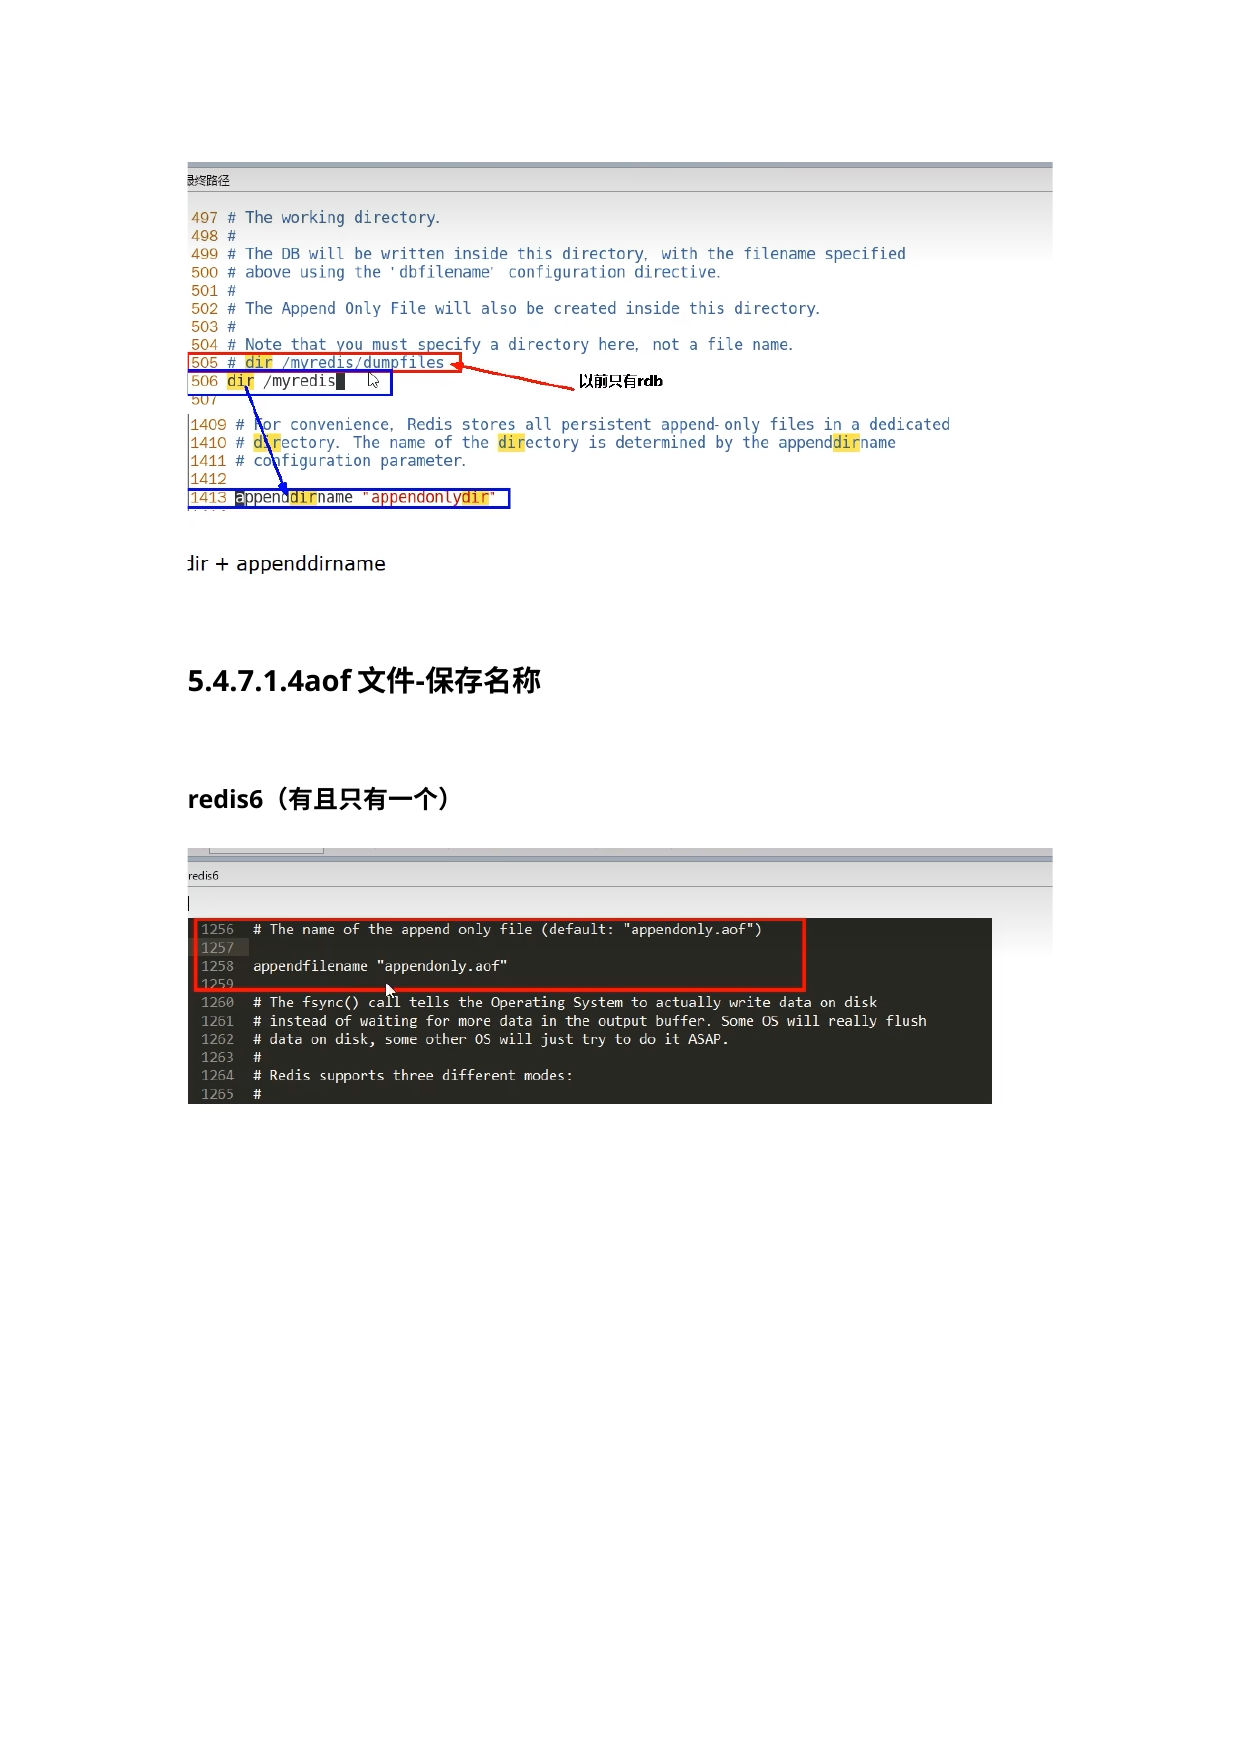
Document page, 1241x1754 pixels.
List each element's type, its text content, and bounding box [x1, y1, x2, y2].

subtitle redis6（有且只有一个） [187, 765, 1053, 830]
subtitle 5.4.7.1.4aof文件-保存名称 [187, 646, 1053, 711]
picture [187, 848, 1053, 1111]
picture [187, 162, 1053, 590]
